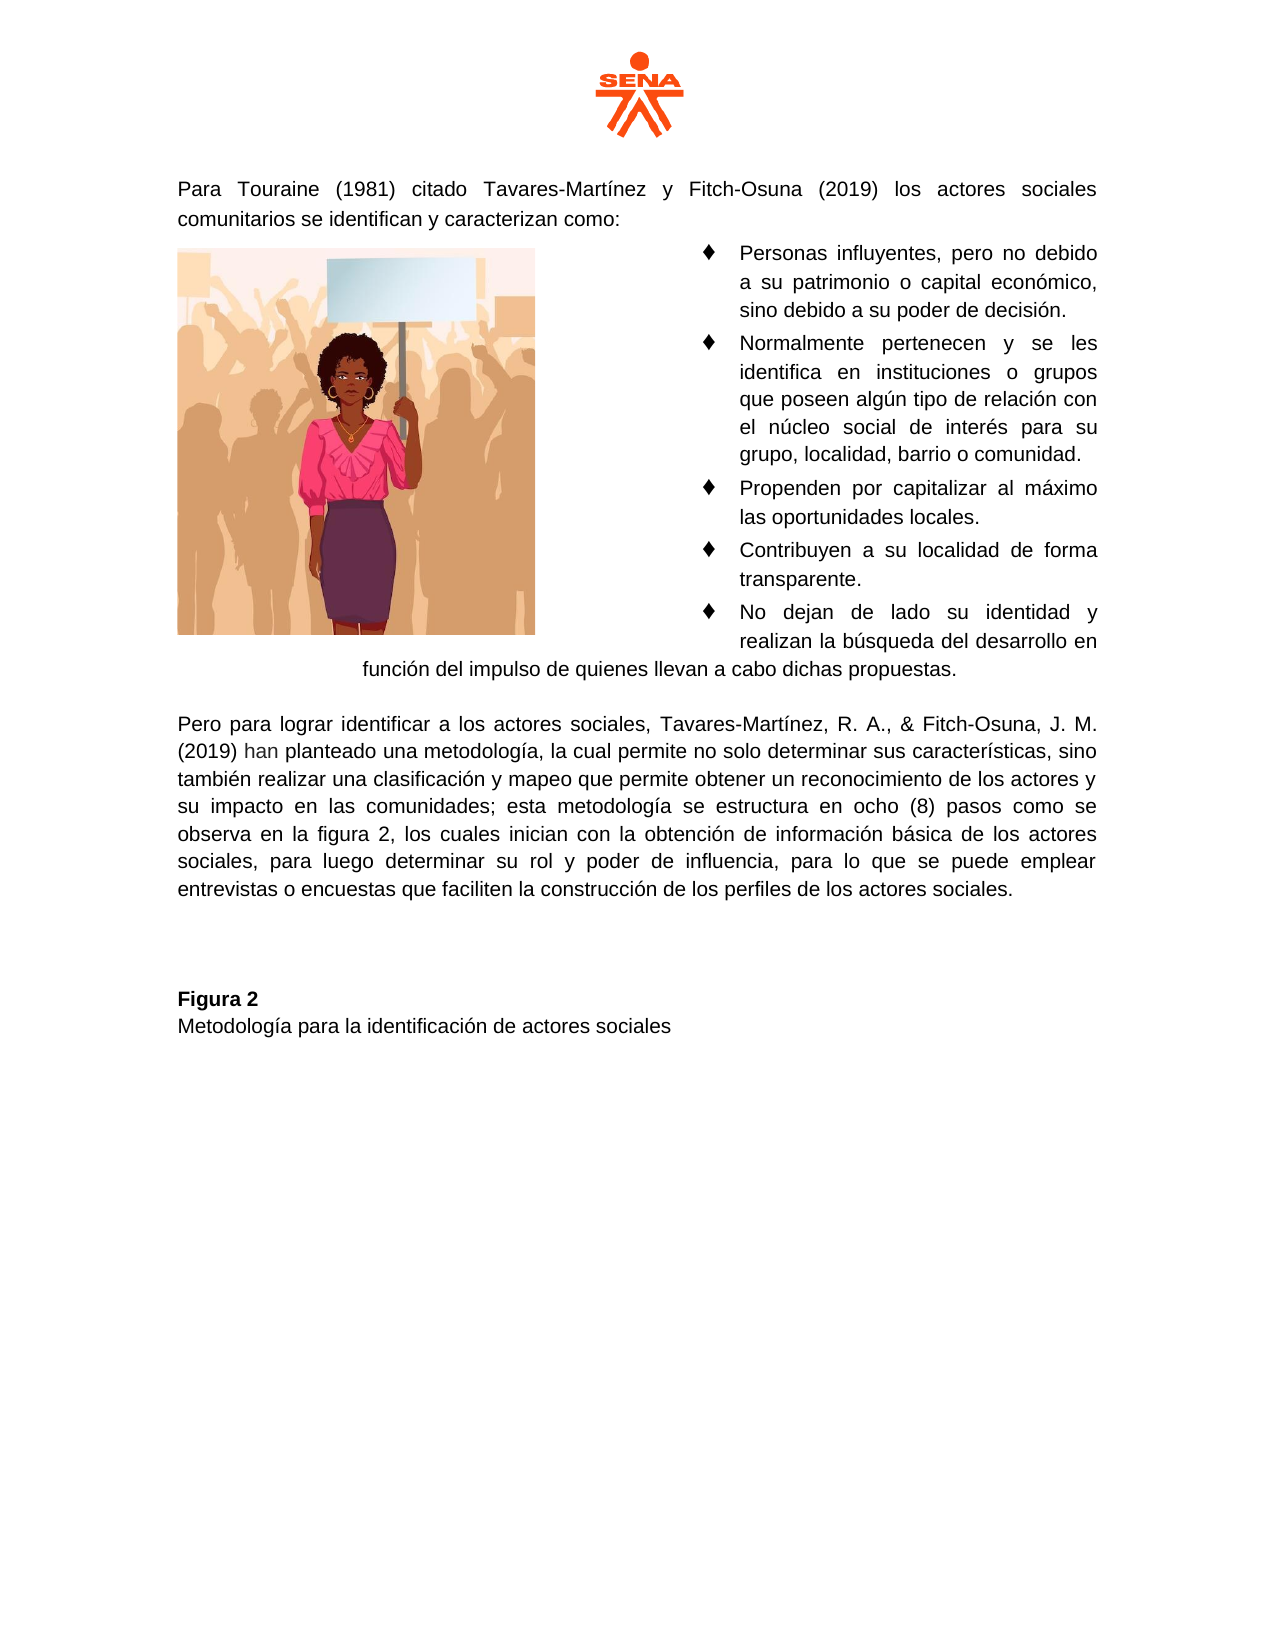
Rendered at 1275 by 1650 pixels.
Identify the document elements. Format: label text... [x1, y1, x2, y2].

list Normalmente pertenecen y se les identifica en instituciones o grupos que poseen algún tipo de relación con el núcleo social de interés para su grupo, localidad, barrio o comunidad. [536, 325, 1098, 466]
list Contribuyen a su localidad de forma transparente. [536, 532, 1098, 591]
picture [585, 48, 690, 142]
list No dejan de lado su identidad y realizan la búsqueda del desarrollo en función del impulso de quienes llevan a cabo dichas propuestas. [325, 594, 1098, 681]
picture [177, 248, 536, 635]
text Pero para lograr identificar a los actores sociales, Tavares-Martínez, R. A., & Fitch-Osuna, J. M. (2019) han planteado una metodología, la cual permite no solo determinar sus características, sino también realizar una clasificación y mapeo que permite obtener un reconocimiento de los actores y su impacto en las comunidades; esta metodología se estructura en ocho (8) pasos como se observa en la figura 2, los cuales inician con la obtención de información básica de los actores sociales, para luego determinar su rol y poder de influencia, para lo que se puede emplear entrevistas o encuestas que faciliten la construcción de los perfiles de los actores sociales. [177, 712, 1098, 901]
text Para Touraine (1981) citado Tavares-Martínez y Fitch-Osuna (2019) los actores sociales comunitarios se identifican y caracterizan como: [177, 177, 1098, 231]
list Propenden por capitalizar al máximo las oportunidades locales. [536, 470, 1098, 528]
list Personas influyentes, pero no debido a su patrimonio o capital económico, sino debido a su poder de decisión. [325, 235, 1098, 321]
text Figura 2 [177, 987, 1098, 1011]
text Metodología para la identificación de actores sociales [177, 1014, 1098, 1038]
